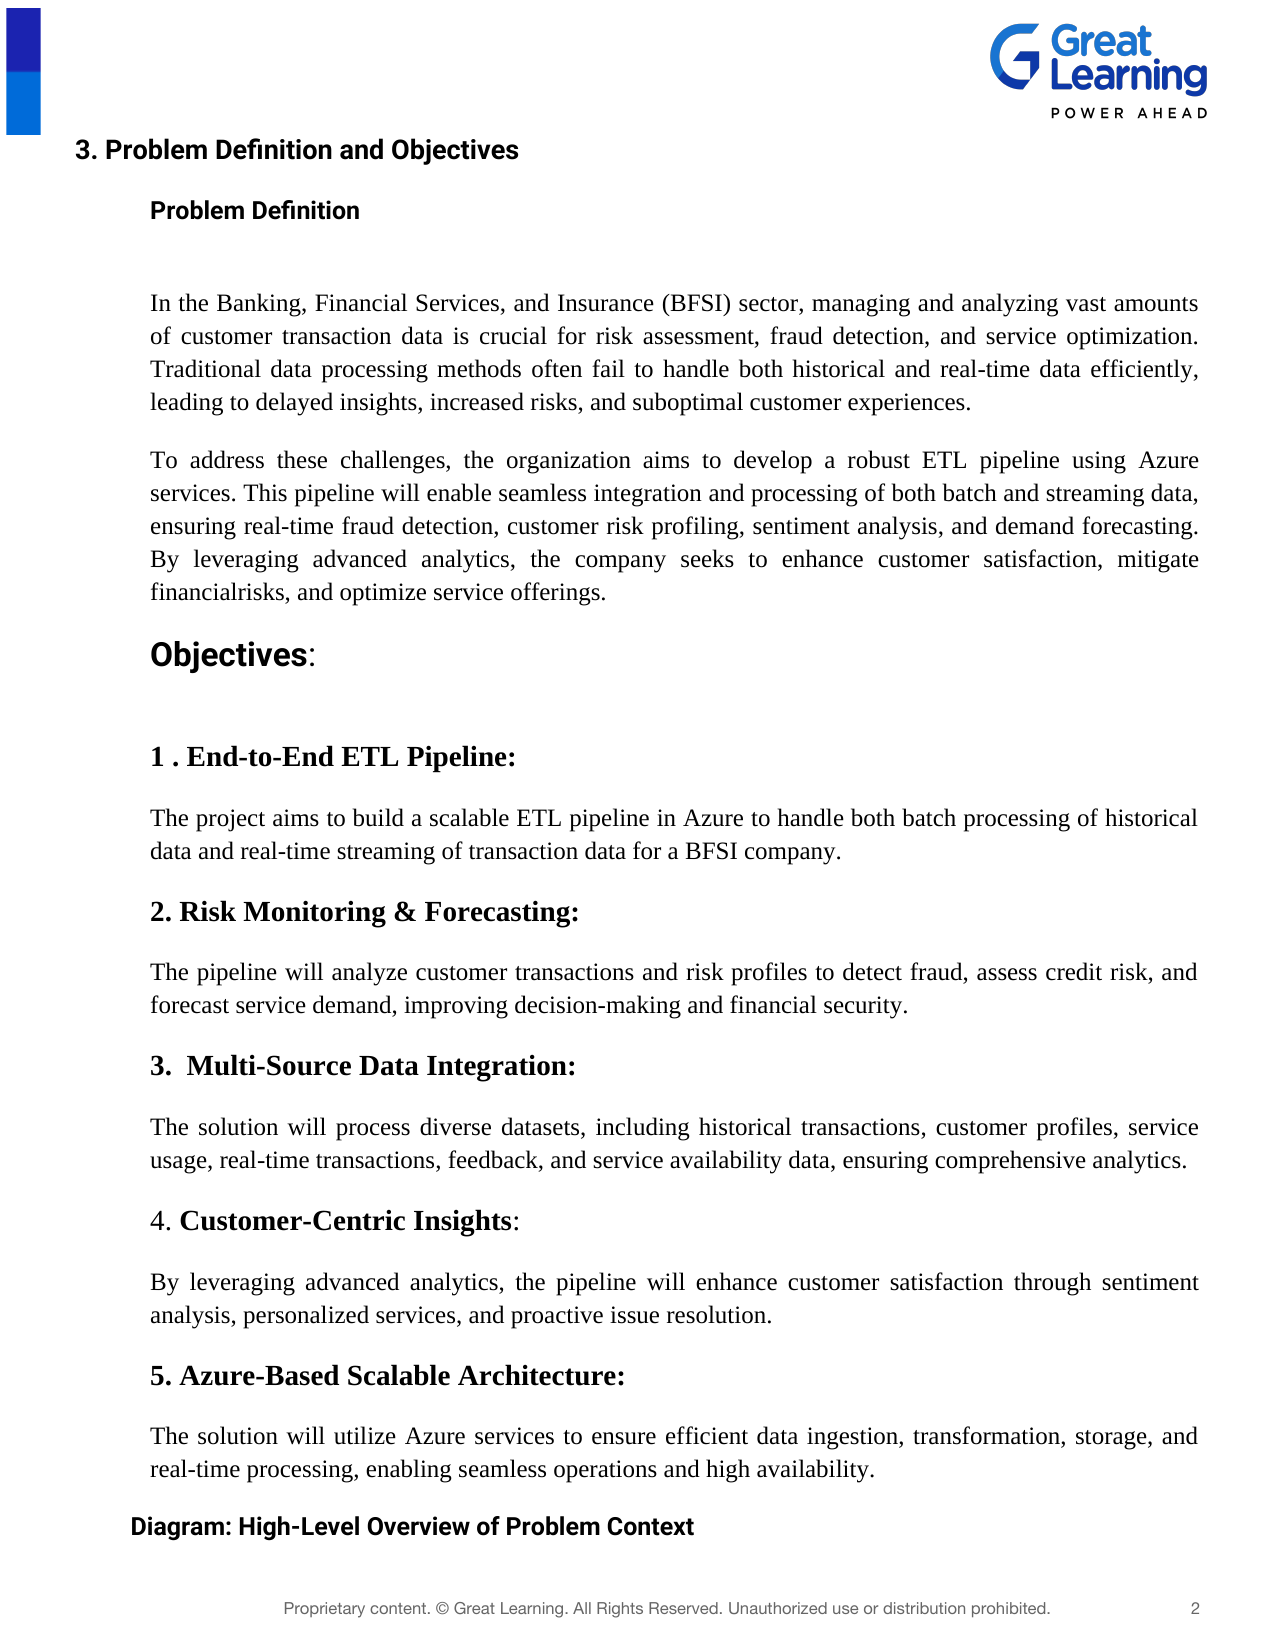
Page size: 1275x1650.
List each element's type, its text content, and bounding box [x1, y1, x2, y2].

text 5. Azure-Based Scalable Architecture: [150, 1358, 1200, 1391]
subtitle 3. Problem Definition and Objectives [75, 134, 1200, 166]
picture [956, 8, 1241, 134]
text 3. Multi-Source Data Integration: [150, 1048, 1200, 1082]
text Diagram: High-Level Overview of Problem Context [75, 1512, 1200, 1542]
text The project aims to build a scalable ETL pipeline in Azure to handle both batch processing of historical data and real-time streaming of transaction data for a BFSI company. [150, 803, 1200, 865]
text In the Banking, Financial Services, and Insurance (BFSI) sector, managing and analyzing vast amounts of customer transaction data is crucial for risk assessment, fraud detection, and service optimization. Traditional data processing methods often fail to handle both historical and real-time data efficiently, leading to delayed insights, increased risks, and suboptimal customer experiences. [150, 254, 1200, 416]
picture [6, 8, 41, 135]
text Objectives: [150, 635, 1200, 674]
text 4. Customer-Centric Insights: [150, 1203, 1200, 1237]
text 2. Risk Monitoring & Forecasting: [150, 894, 1200, 927]
text The pipeline will analyze customer transactions and risk profiles to detect fraud, assess credit risk, and forecast service demand, improving decision-making and financial security. [150, 957, 1200, 1019]
text By leveraging advanced analytics, the pipeline will enhance customer satisfaction through sentiment analysis, personalized services, and proactive issue resolution. [150, 1267, 1200, 1328]
text The solution will utilize Azure services to ensure efficient data ingestion, transformation, storage, and real-time processing, enabling seamless operations and high availability. [150, 1421, 1200, 1483]
text Problem Definition [150, 196, 1200, 225]
text The solution will process diverse datasets, including historical transactions, customer profiles, service usage, real-time transactions, feedback, and service availability data, ensuring comprehensive analytics. [150, 1112, 1200, 1174]
text 1 . End-to-End ETL Pipeline: [150, 705, 1200, 773]
text To address these challenges, the organization aims to develop a robust ETL pipeline using Azure services. This pipeline will enable seamless integration and processing of both batch and streaming data, ensuring real-time fraud detection, customer risk profiling, sentiment analysis, and demand forecasting. By leveraging advanced analytics, the company seeks to enhance customer satisfaction, mitigate financialrisks, and optimize service offerings. [150, 445, 1200, 606]
